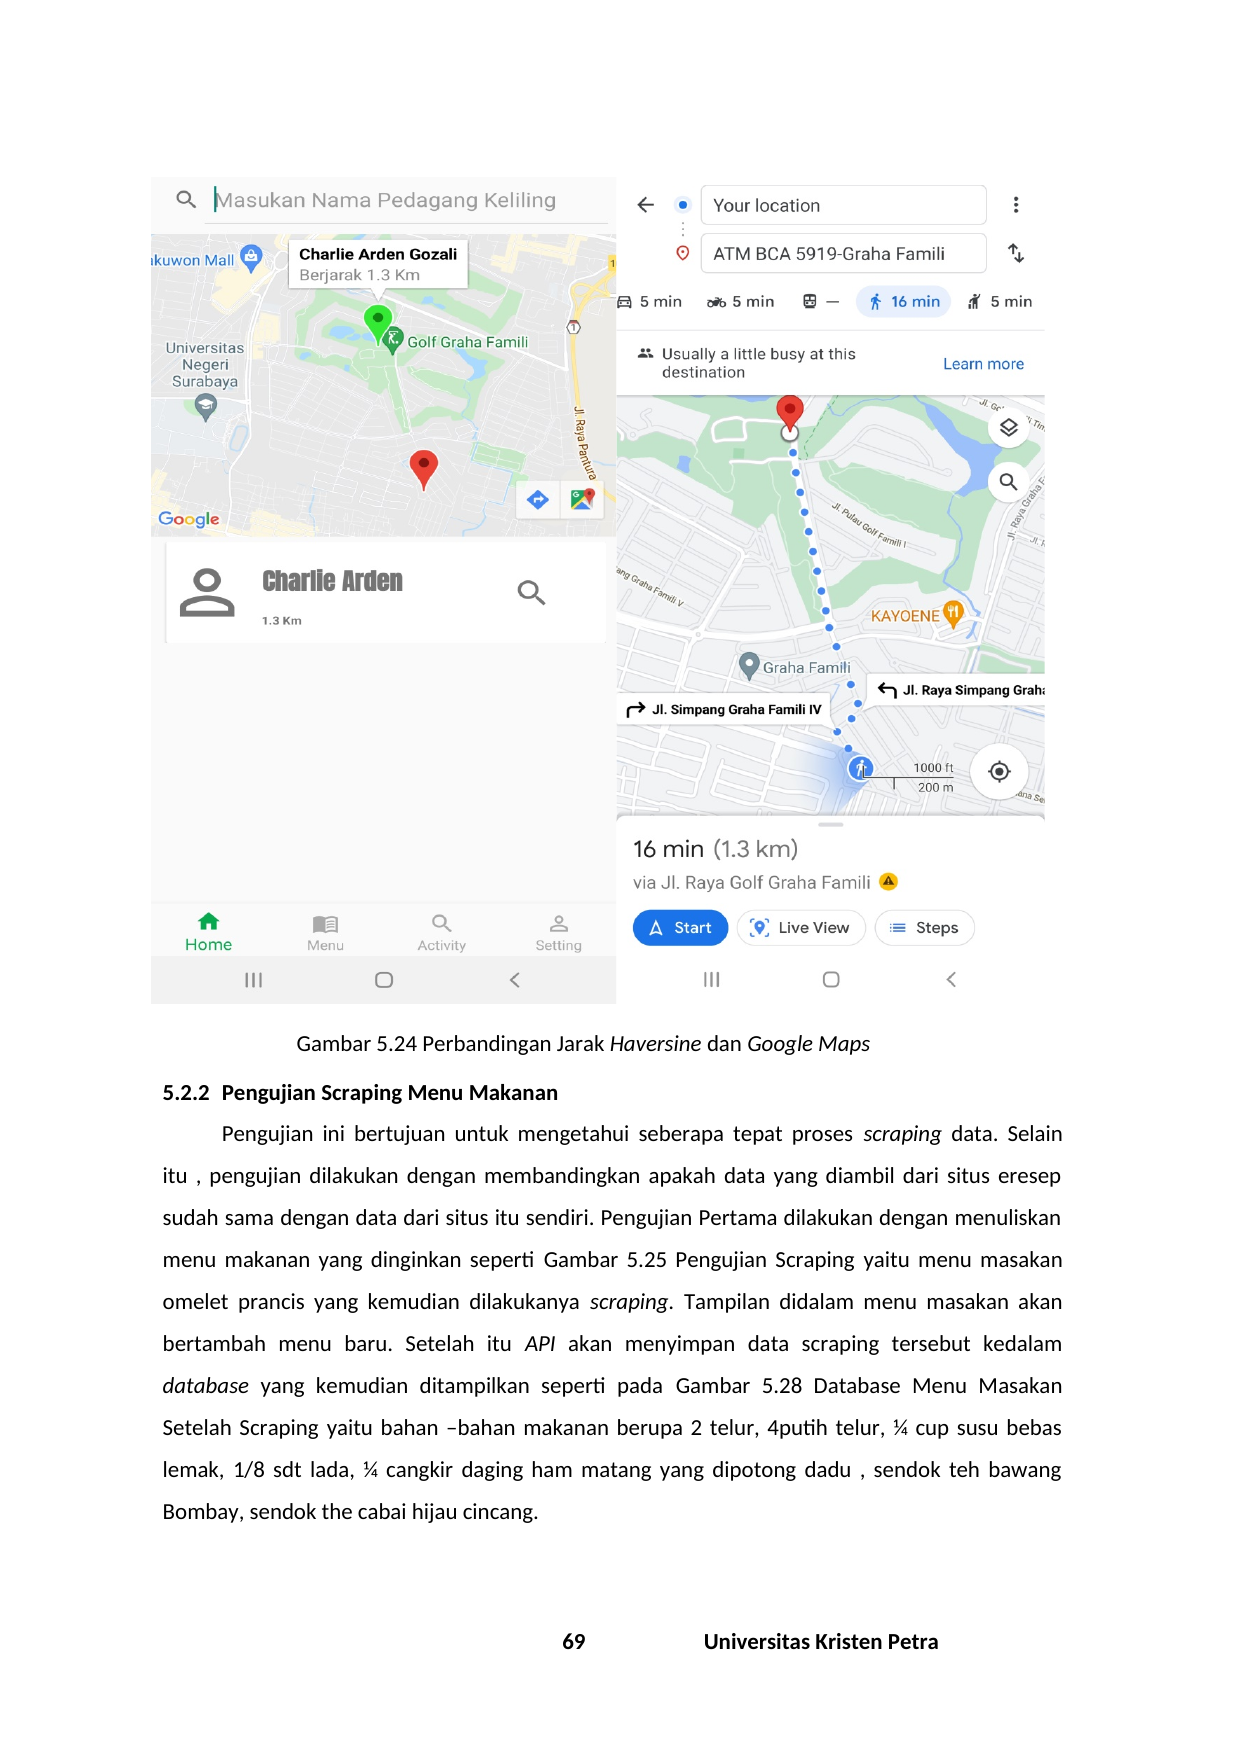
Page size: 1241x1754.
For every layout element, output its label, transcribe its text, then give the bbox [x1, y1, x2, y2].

picture [151, 177, 1045, 1004]
subtitle Pengujian Scraping Menu Makanan [162, 1078, 1063, 1106]
